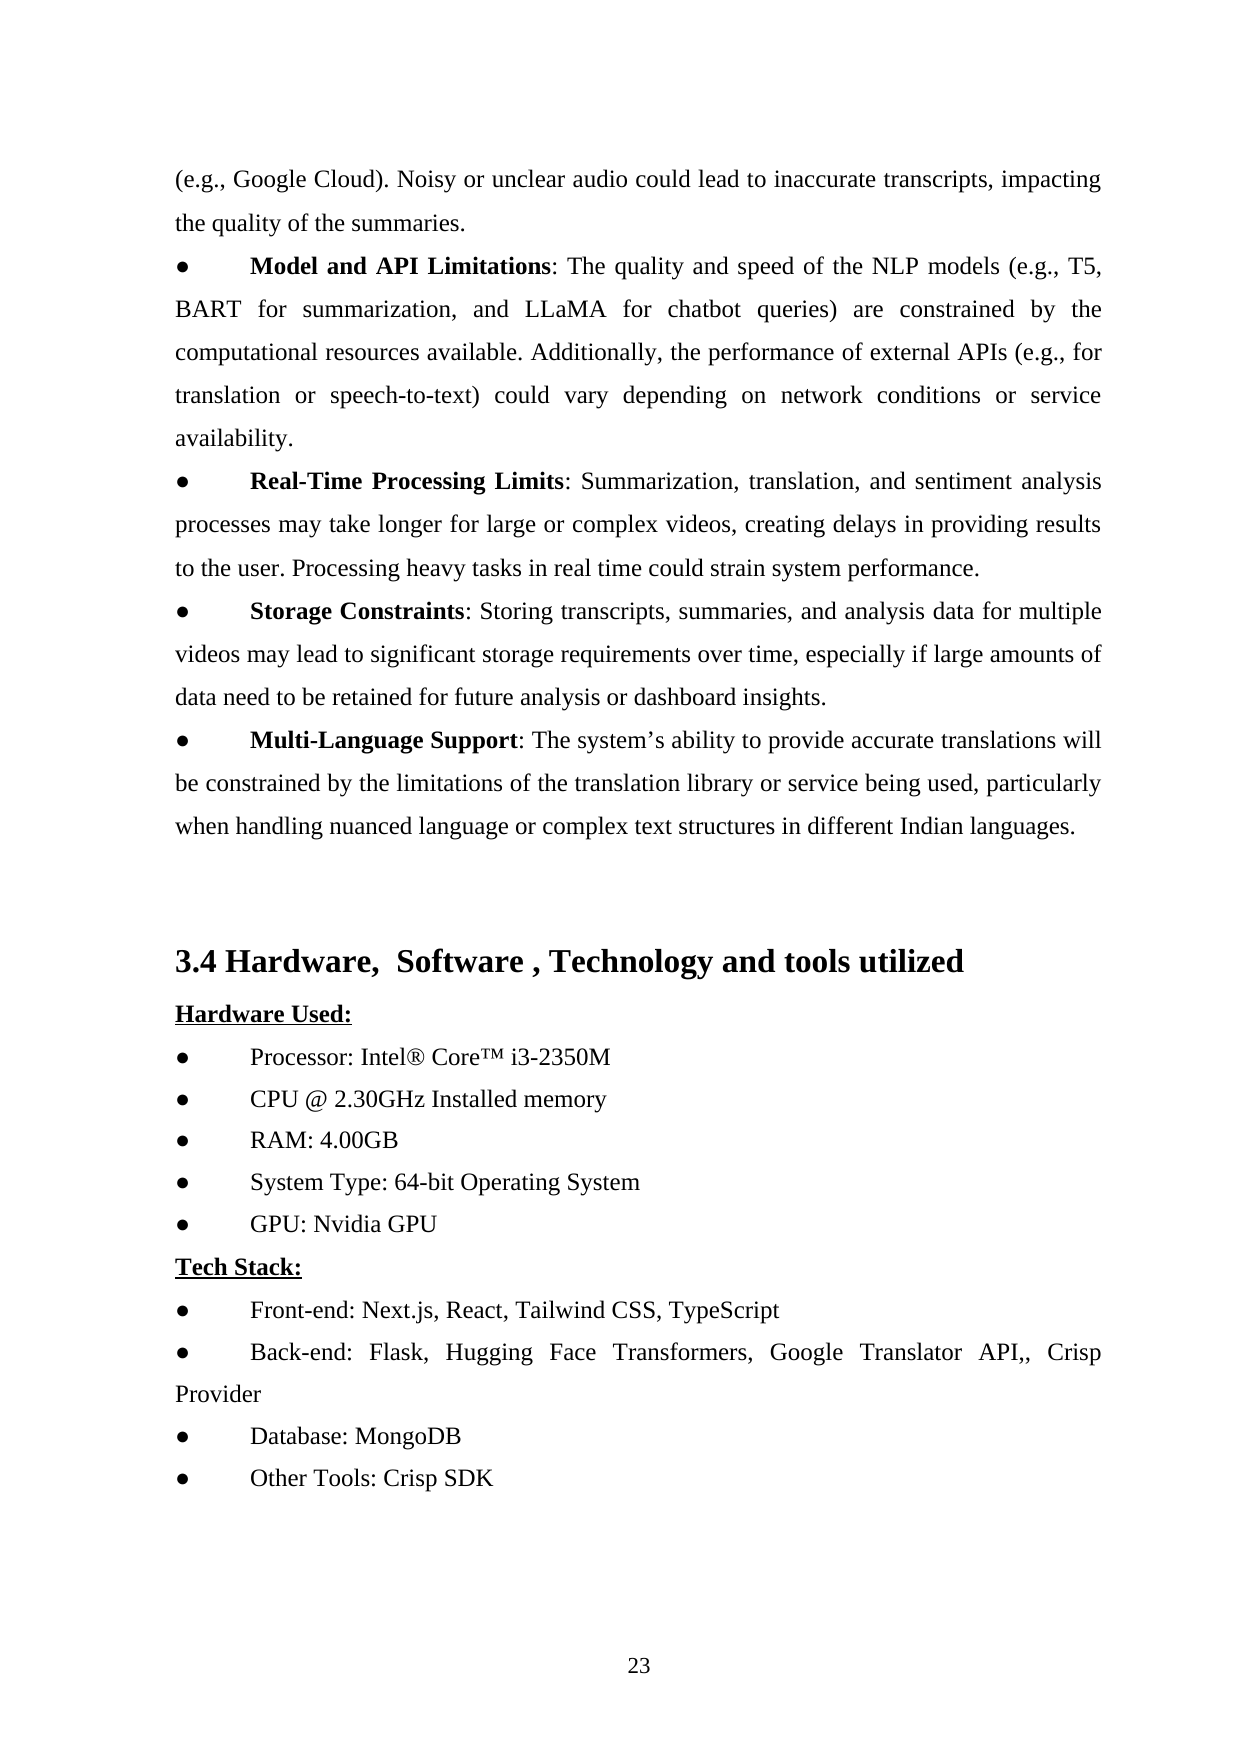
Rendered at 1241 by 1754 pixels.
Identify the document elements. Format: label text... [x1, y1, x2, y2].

list Other Tools: Crisp SDK [175, 1463, 1103, 1492]
list Real-Time Processing Limits: Summarization, translation, and sentiment analysis processes may take longer for large or complex videos, creating delays in providing results to the user. Processing heavy tasks in real time could strain system performance. [175, 466, 1103, 581]
list GPU: Nvidia GPU [175, 1209, 1103, 1238]
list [175, 164, 1103, 236]
list CPU @ 2.30GHz Installed memory [175, 1084, 1103, 1112]
text 3.4 Hardware, Software , Technology and tools utilized [175, 941, 1103, 979]
list Back-end: Flask, Hugging Face Transformers, Google Translator API,, Crisp Provider [175, 1337, 1103, 1408]
text Hardware Used: [175, 999, 1103, 1027]
list Model and API Limitations: The quality and speed of the NLP models (e.g., T5, BART for summarization, and LLaMA for chatbot queries) are constrained by the computational resources available. Additionally, the performance of external APIs (e.g., for translation or speech-to-text) could vary depending on network conditions or service availability. [175, 251, 1103, 452]
list RAM: 4.00GB [175, 1126, 1103, 1154]
list Storage Constraints: Storing transcripts, summaries, and analysis data for multiple videos may lead to significant storage requirements over time, especially if large amounts of data need to be retained for future analysis or dashboard insights. [175, 596, 1103, 711]
list Front-end: Next.js, React, Tailwind CSS, TypeScript [175, 1296, 1103, 1324]
list Multi-Language Support: The system’s ability to provide accurate translations will be constrained by the limitations of the translation library or service being used, particularly when handling nuanced language or complex text structures in different Indian languages. [175, 725, 1103, 840]
list Processor: Intel® Core™ i3-2350M [175, 1042, 1103, 1071]
list System Type: 64-bit Operating System [175, 1167, 1103, 1196]
list Database: MongoDB [175, 1421, 1103, 1450]
text Tech Stack: [175, 1252, 1103, 1281]
